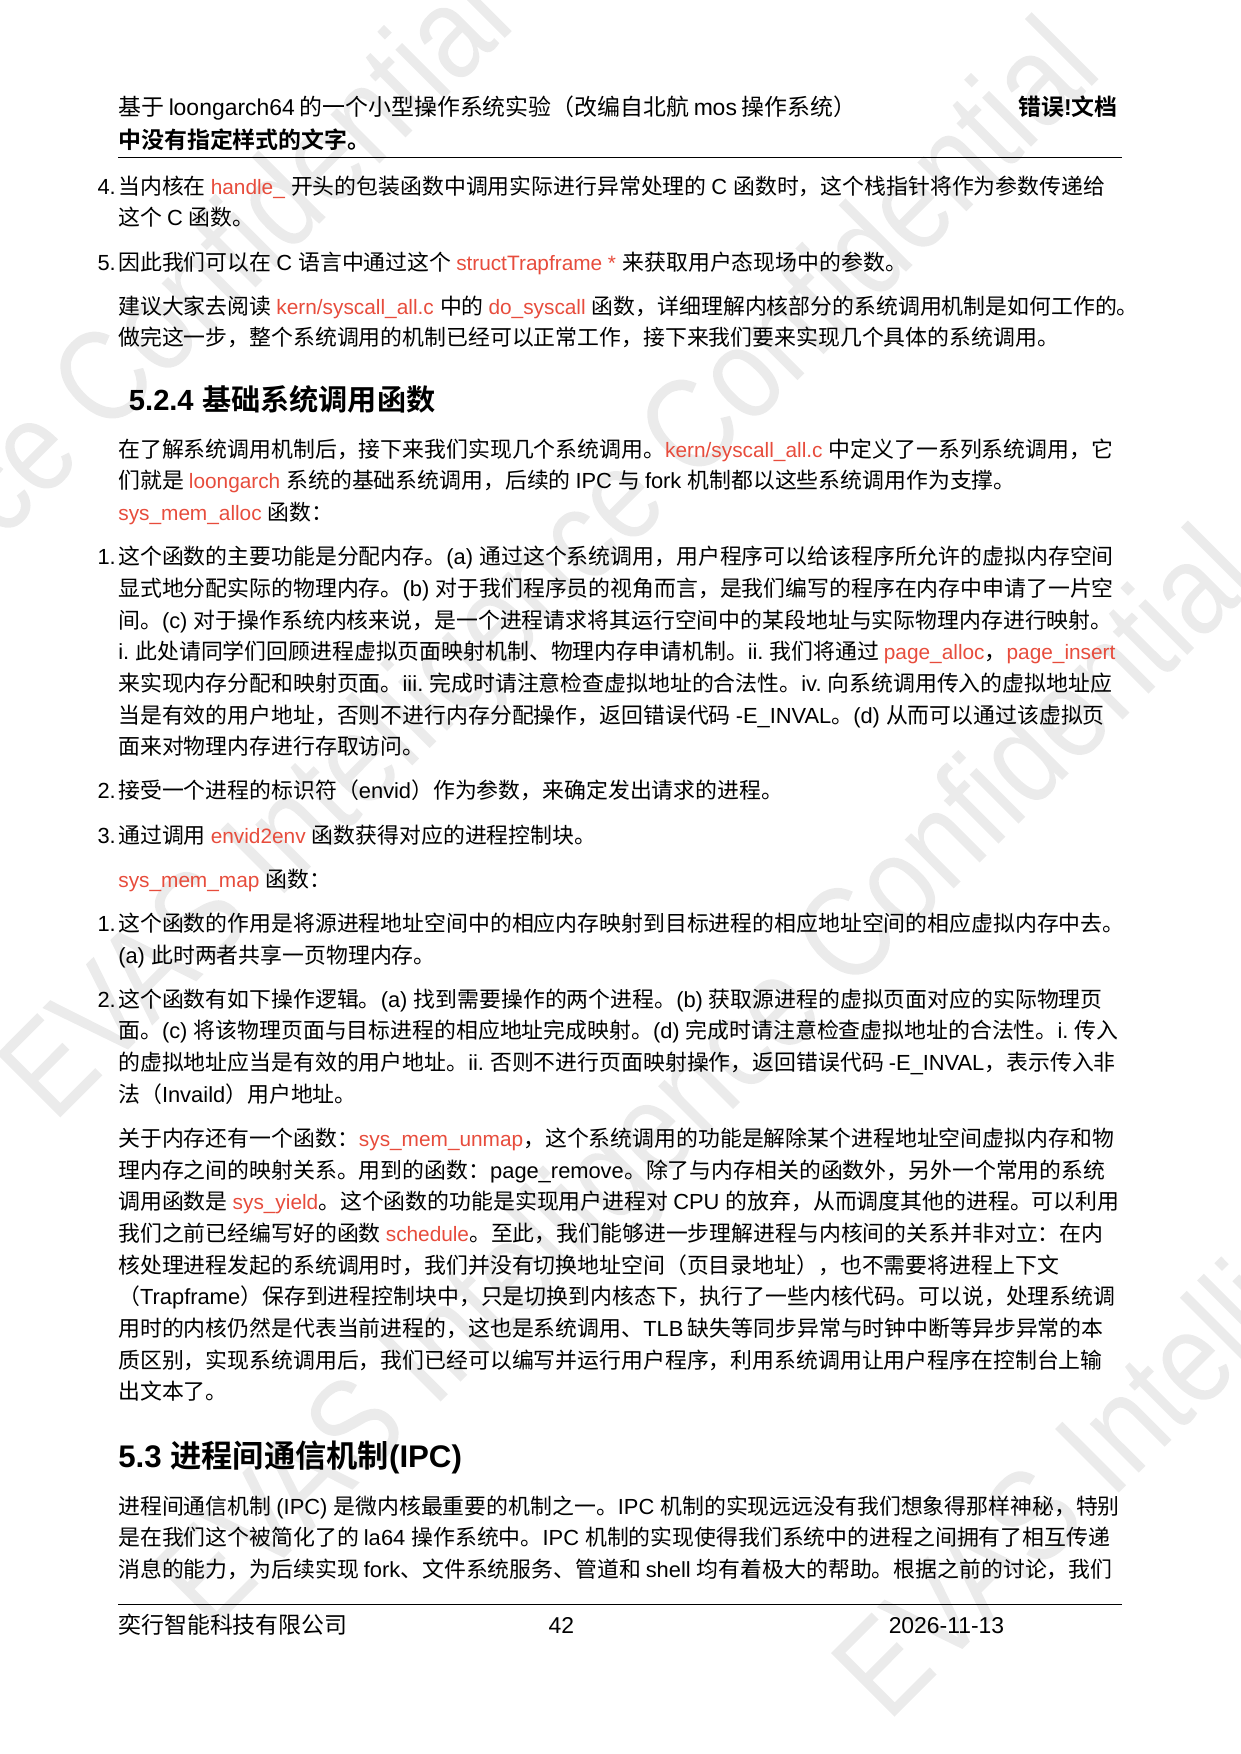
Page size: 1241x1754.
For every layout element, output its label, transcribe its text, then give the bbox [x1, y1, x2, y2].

list 当内核在 handle_ 开头的包装函数中调用实际进行异常处理的 C 函数时，这个栈指针将作为参数传递给这个 C 函数。 [97, 169, 1122, 232]
list 这个函数的主要功能是分配内存。(a) 通过这个系统调用，用户程序可以给该程序所允许的虚拟内存空间显式地分配实际的物理内存。(b) 对于我们程序员的视角而言，是我们编写的程序在内存中申请了一片空间。(c) 对于操作系统内核来说，是一个进程请求将其运行空间中的某段地址与实际物理内存进行映射。i. 此处请同学们回顾进程虚拟页面映射机制、物理内存申请机制。ii. 我们将通过 page_alloc，page_insert 来实现内存分配和映射页面。iii. 完成时请注意检查虚拟地址的合法性。iv. 向系统调用传入的虚拟地址应当是有效的用户地址，否则不进行内存分配操作，返回错误代码 -E_INVAL。(d) 从而可以通过该虚拟页面来对物理内存进行存取访问。 [97, 539, 1122, 761]
text 在了解系统调用机制后，接下来我们实现几个系统调用。kern/syscall_all.c 中定义了一系列系统调用，它们就是 loongarch 系统的基础系统调用，后续的 IPC 与 fork 机制都以这些系统调用作为支撑。sys_mem_alloc 函数： [118, 432, 1122, 527]
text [118, 1489, 1122, 1584]
list 因此我们可以在 C 语言中通过这个 structTrapframe * 来获取用户态现场中的参数。 [97, 244, 1122, 276]
text 关于内存还有一个函数：sys_mem_unmap，这个系统调用的功能是解除某个进程地址空间虚拟内存和物理内存之间的映射关系。用到的函数：page_remove。除了与内存相关的函数外，另外一个常用的系统调用函数是 sys_yield。这个函数的功能是实现用户进程对 CPU 的放弃，从而调度其他的进程。可以利用我们之前已经编写好的函数 schedule。至此，我们能够进一步理解进程与内核间的关系并非对立：在内核处理进程发起的系统调用时，我们并没有切换地址空间（页目录地址），也不需要将进程上下文（Trapframe）保存到进程控制块中，只是切换到内核态下，执行了一些内核代码。可以说，处理系统调用时的内核仍然是代表当前进程的，这也是系统调用、TLB缺失等同步异常与时钟中断等异步异常的本质区别，实现系统调用后，我们已经可以编写并运行用户程序，利用系统调用让用户程序在控制台上输出文本了。 [118, 1121, 1122, 1406]
list 这个函数的作用是将源进程地址空间中的相应内存映射到目标进程的相应地址空间的相应虚拟内存中去。(a) 此时两者共享一页物理内存。 [97, 906, 1122, 969]
list 通过调用 envid2env 函数获得对应的进程控制块。 [97, 818, 1122, 849]
list 这个函数有如下操作逻辑。(a) 找到需要操作的两个进程。(b) 获取源进程的虚拟页面对应的实际物理页面。(c) 将该物理页面与目标进程的相应地址完成映射。(d) 完成时请注意检查虚拟地址的合法性。i. 传入的虚拟地址应当是有效的用户地址。ii. 否则不进行页面映射操作，返回错误代码 -E_INVAL，表示传入非法（Invaild）用户地址。 [97, 982, 1122, 1108]
text 建议大家去阅读 kern/syscall_all.c 中的 do_syscall 函数，详细理解内核部分的系统调用机制是如何工作的。做完这一步，整个系统调用的机制已经可以正常工作，接下来我们要来实现几个具体的系统调用。 [118, 289, 1122, 352]
text sys_mem_map 函数： [118, 862, 1122, 893]
subtitle 5.3 进程间通信机制(IPC) [118, 1431, 1122, 1476]
subtitle 5.2.4 基础系统调用函数 [129, 377, 1122, 419]
list 接受一个进程的标识符（envid）作为参数，来确定发出请求的进程。 [97, 773, 1122, 805]
